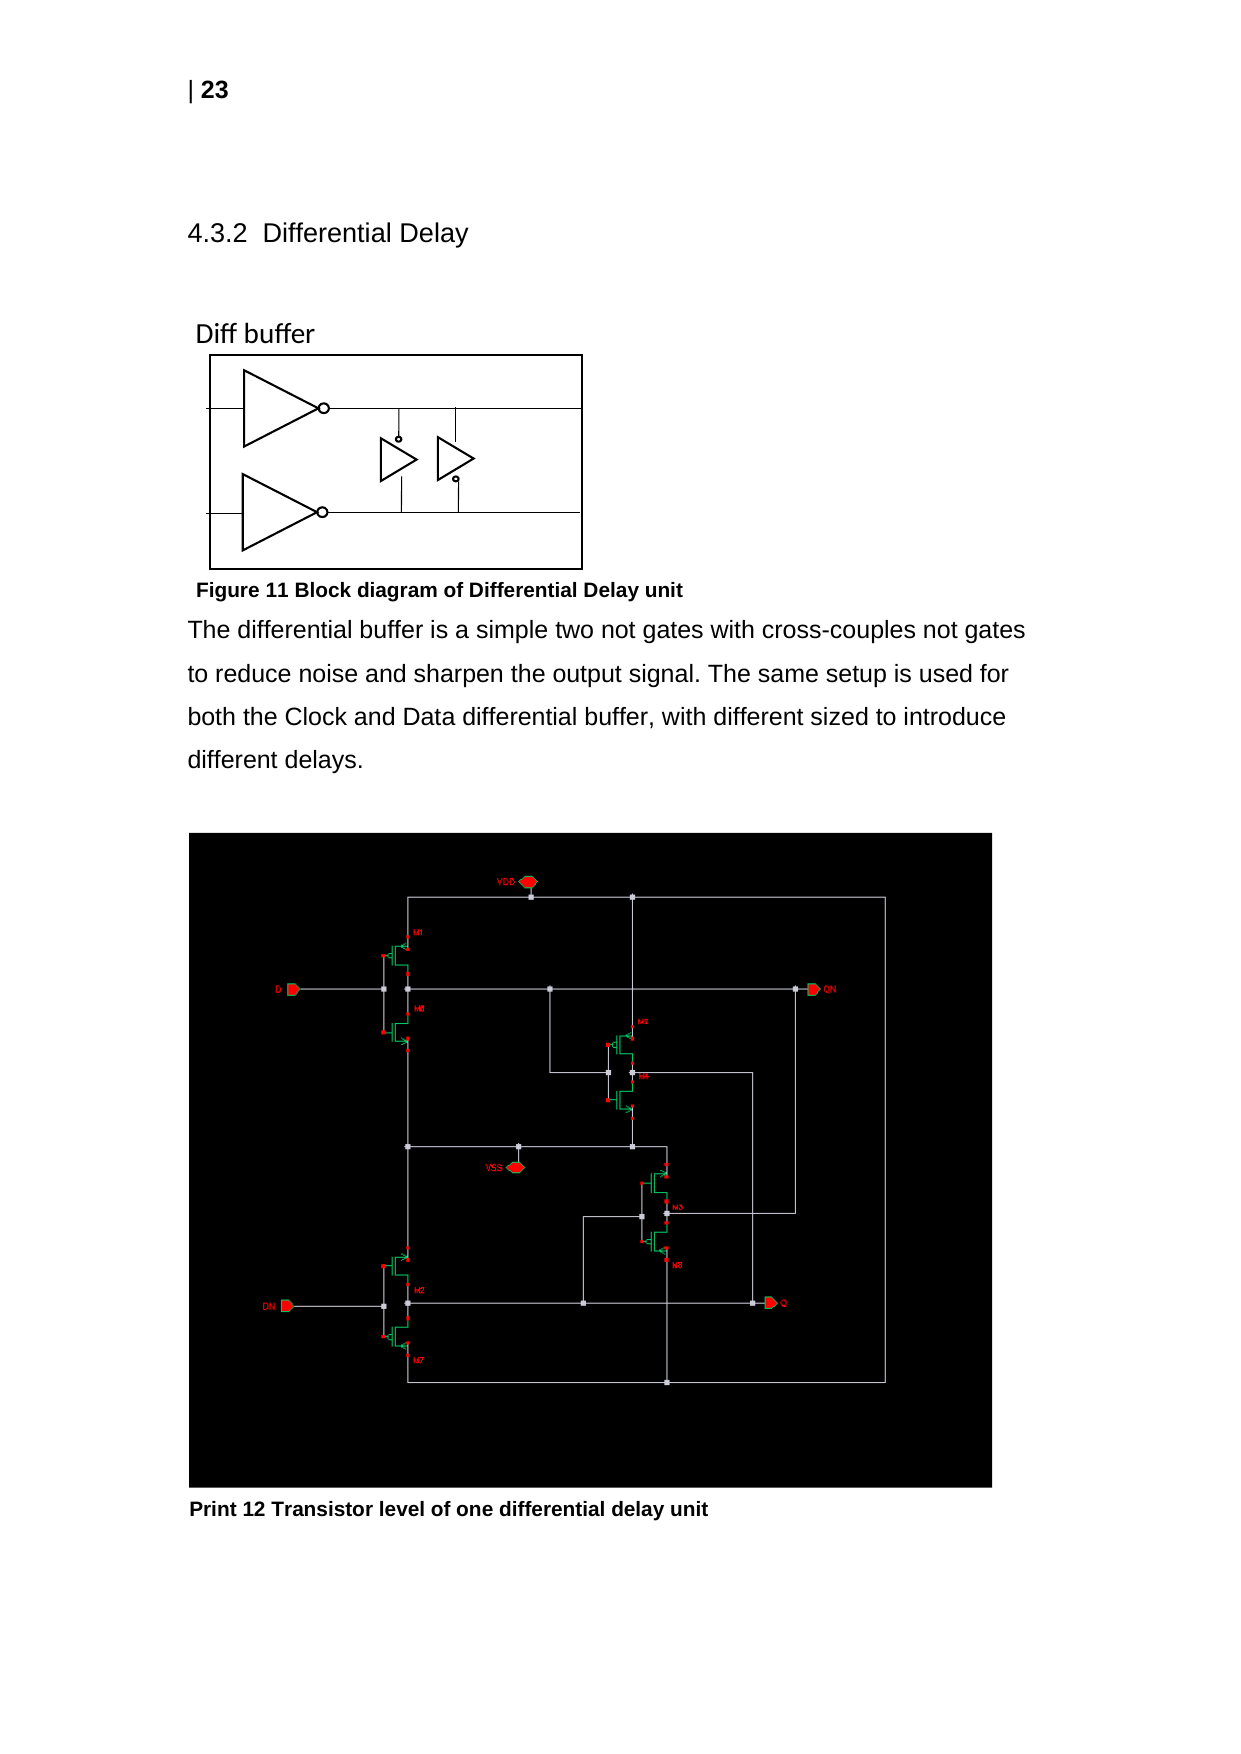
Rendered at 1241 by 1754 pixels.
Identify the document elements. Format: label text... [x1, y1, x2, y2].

picture [236, 856, 913, 1453]
subtitle Differential Delay [187, 217, 1053, 249]
text The differential buffer is a simple two not gates with cross-couples not gates to reduce noise and sharpen the output signal. The same setup is used for both the Clock and Data differential buffer, with different sized to introduce different delays. [187, 616, 1053, 774]
